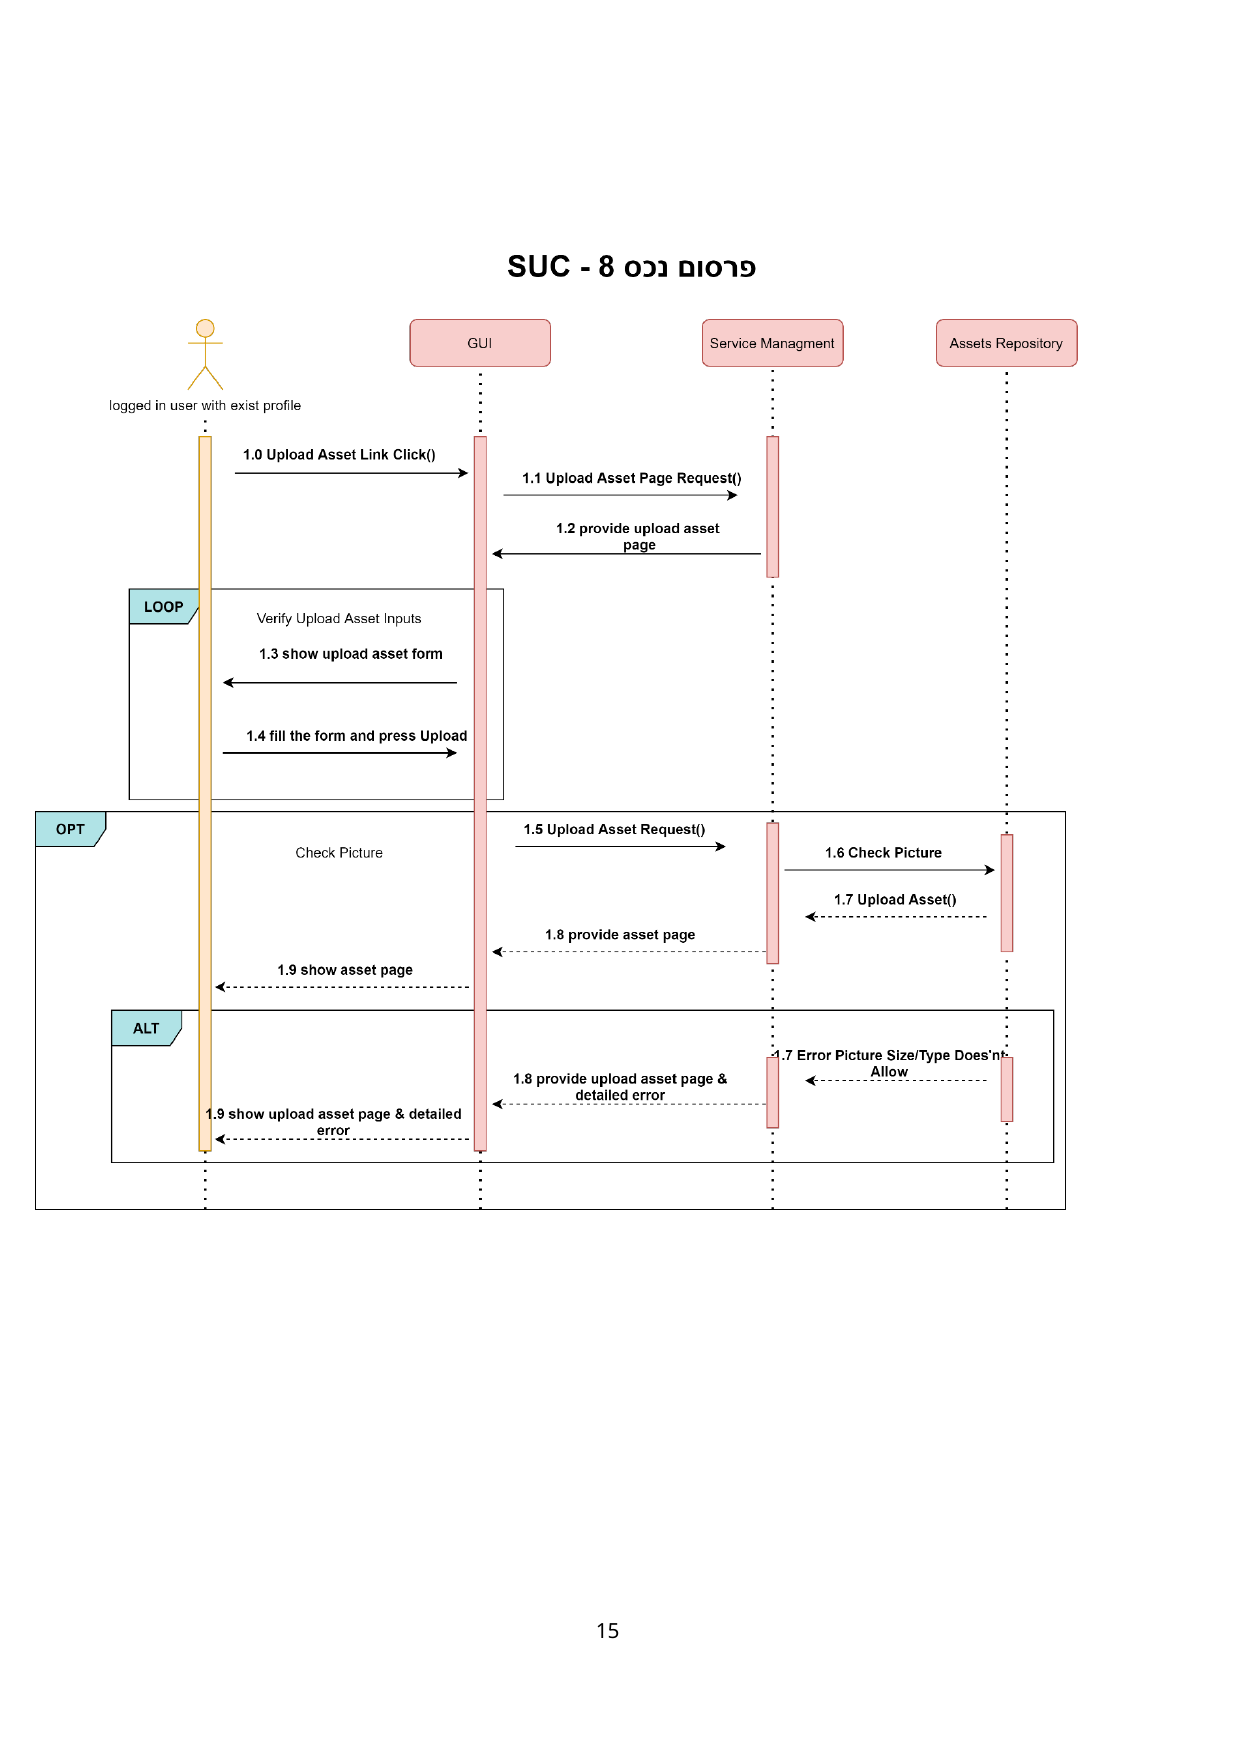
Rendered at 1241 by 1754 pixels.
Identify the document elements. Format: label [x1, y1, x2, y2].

picture [23, 226, 1089, 1225]
